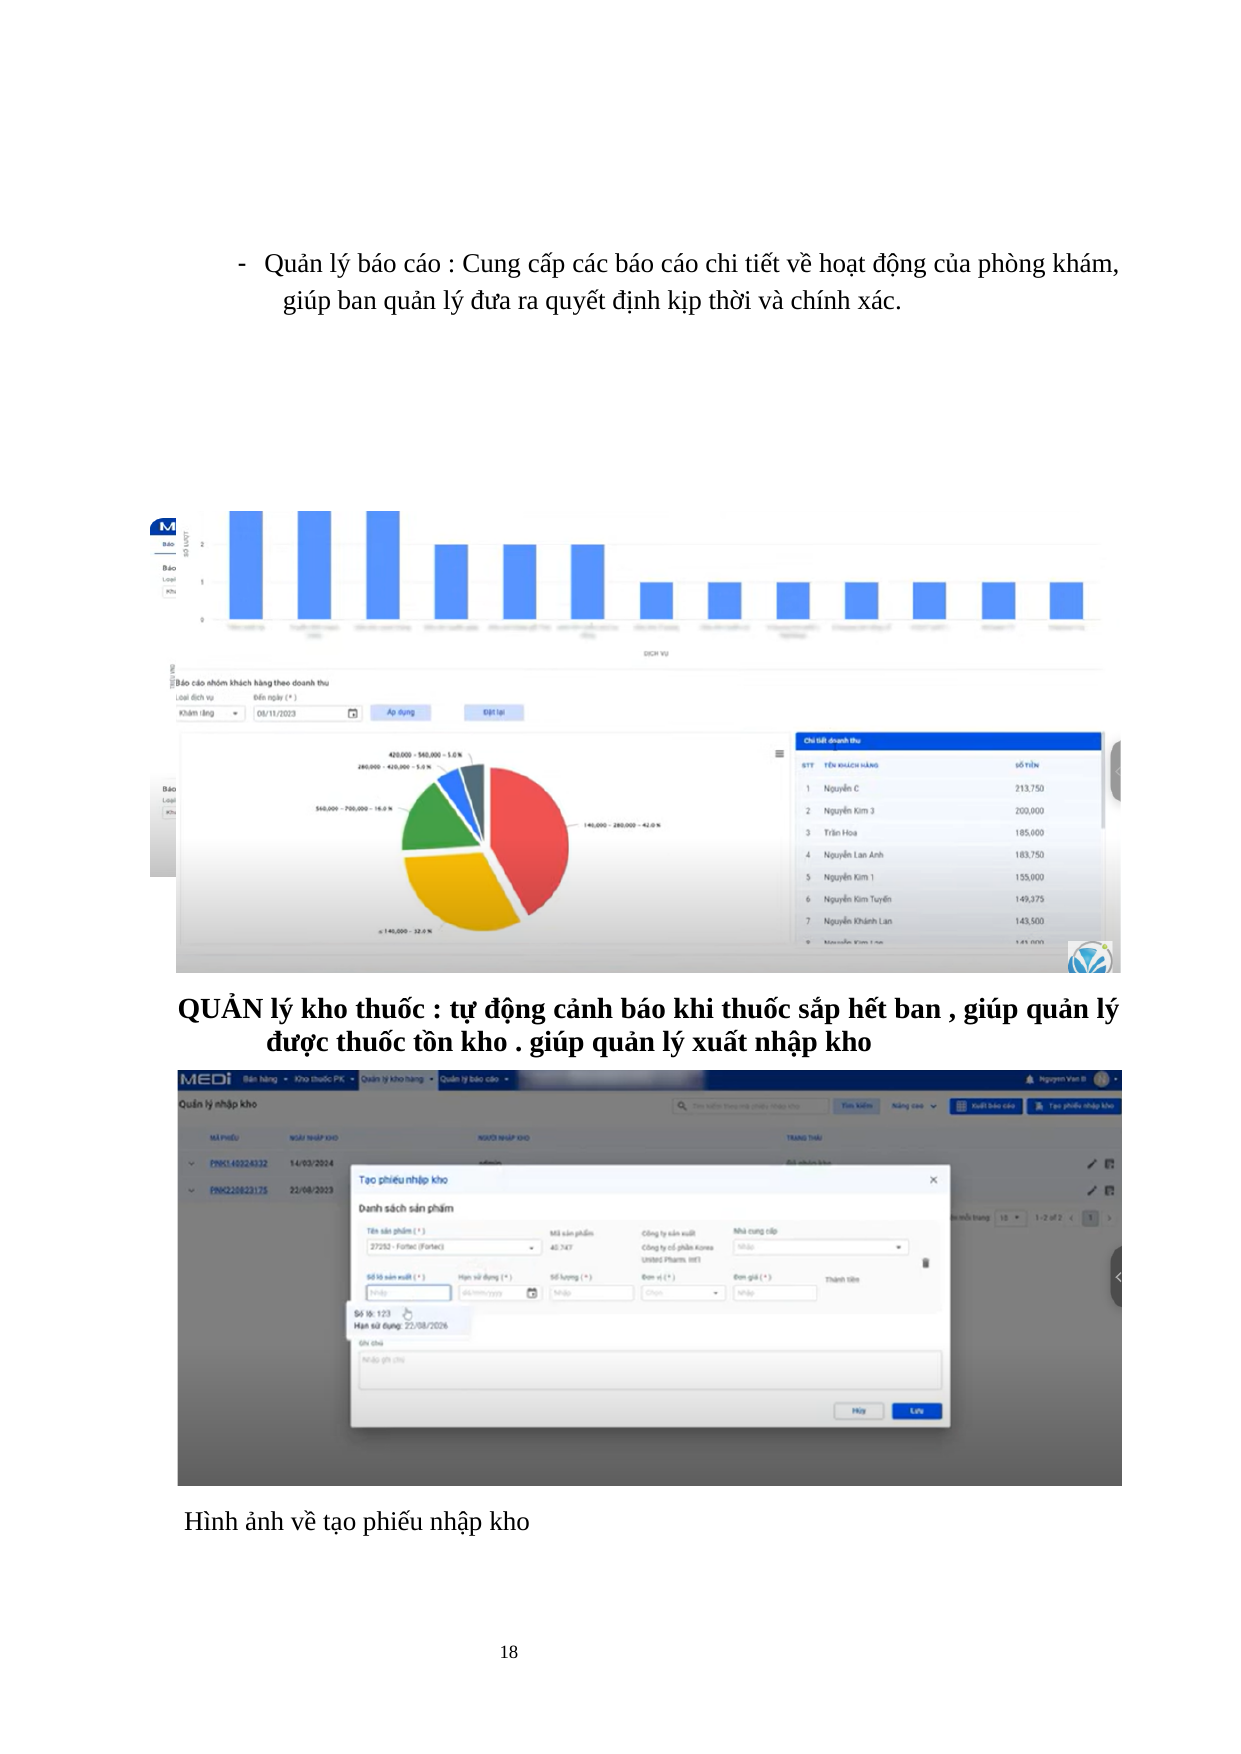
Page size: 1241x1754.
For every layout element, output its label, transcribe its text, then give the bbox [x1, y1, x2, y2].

picture [150, 504, 1121, 973]
picture [177, 1070, 1122, 1486]
list Quản lý báo cáo : Cung cấp các báo cáo chi tiết về hoạt động của phòng khám, giúp ban quản lý đưa ra quyết định kịp thời và chính xác.​ [237, 247, 1122, 315]
text Hình ảnh về tạo phiếu nhập kho [177, 1486, 1122, 1536]
